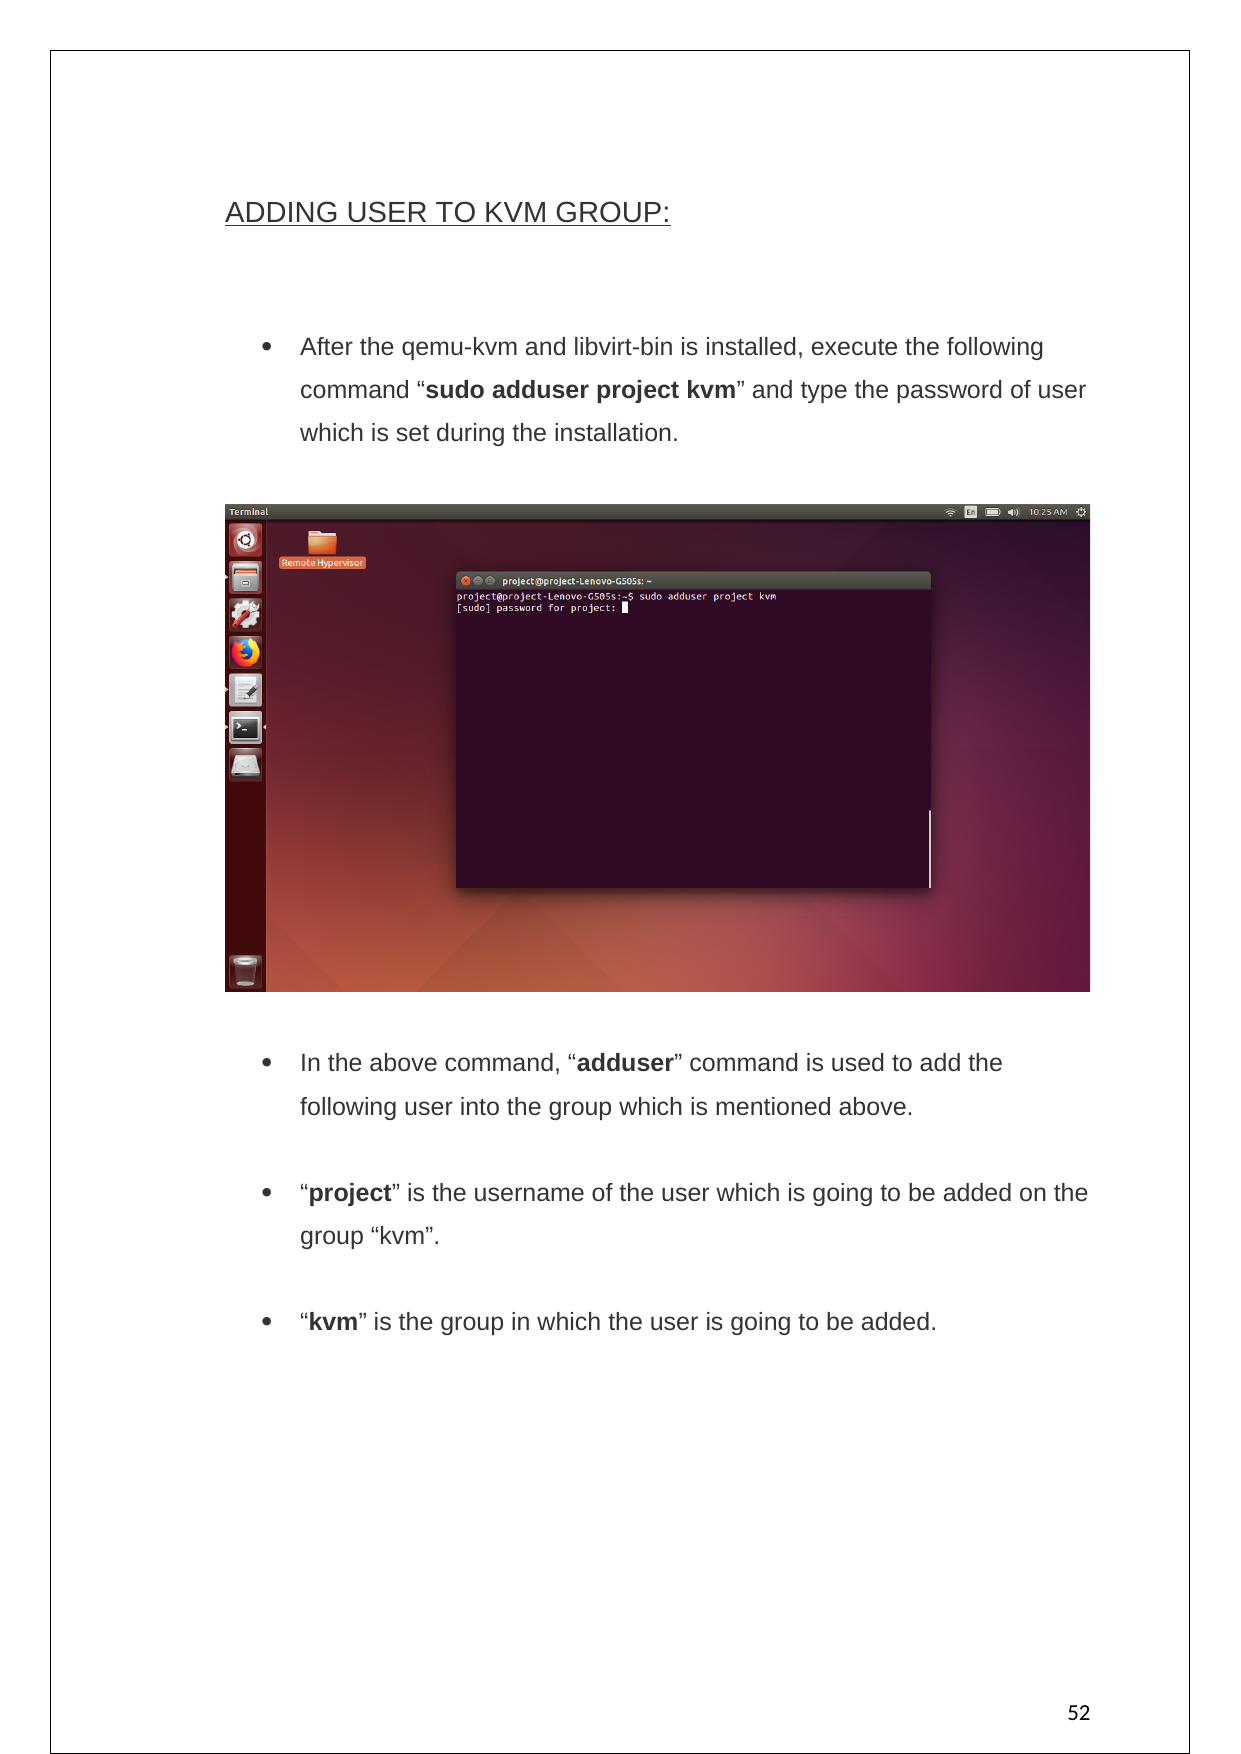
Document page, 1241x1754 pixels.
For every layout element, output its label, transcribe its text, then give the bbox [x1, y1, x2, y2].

list After the qemu-kvm and libvirt-bin is installed, execute the following command “sudo adduser project kvm” and type the password of user which is set during the installation. [262, 332, 1090, 447]
list “project” is the username of the user which is going to be added on the group “kvm”. [262, 1178, 1090, 1250]
list “kvm” is the group in which the user is going to be added. [262, 1307, 1090, 1336]
picture [225, 504, 1091, 992]
text ADDING USER TO KVM GROUP: [225, 150, 1090, 229]
list In the above command, “adduser” command is used to add the following user into the group which is mentioned above. [262, 1048, 1090, 1120]
